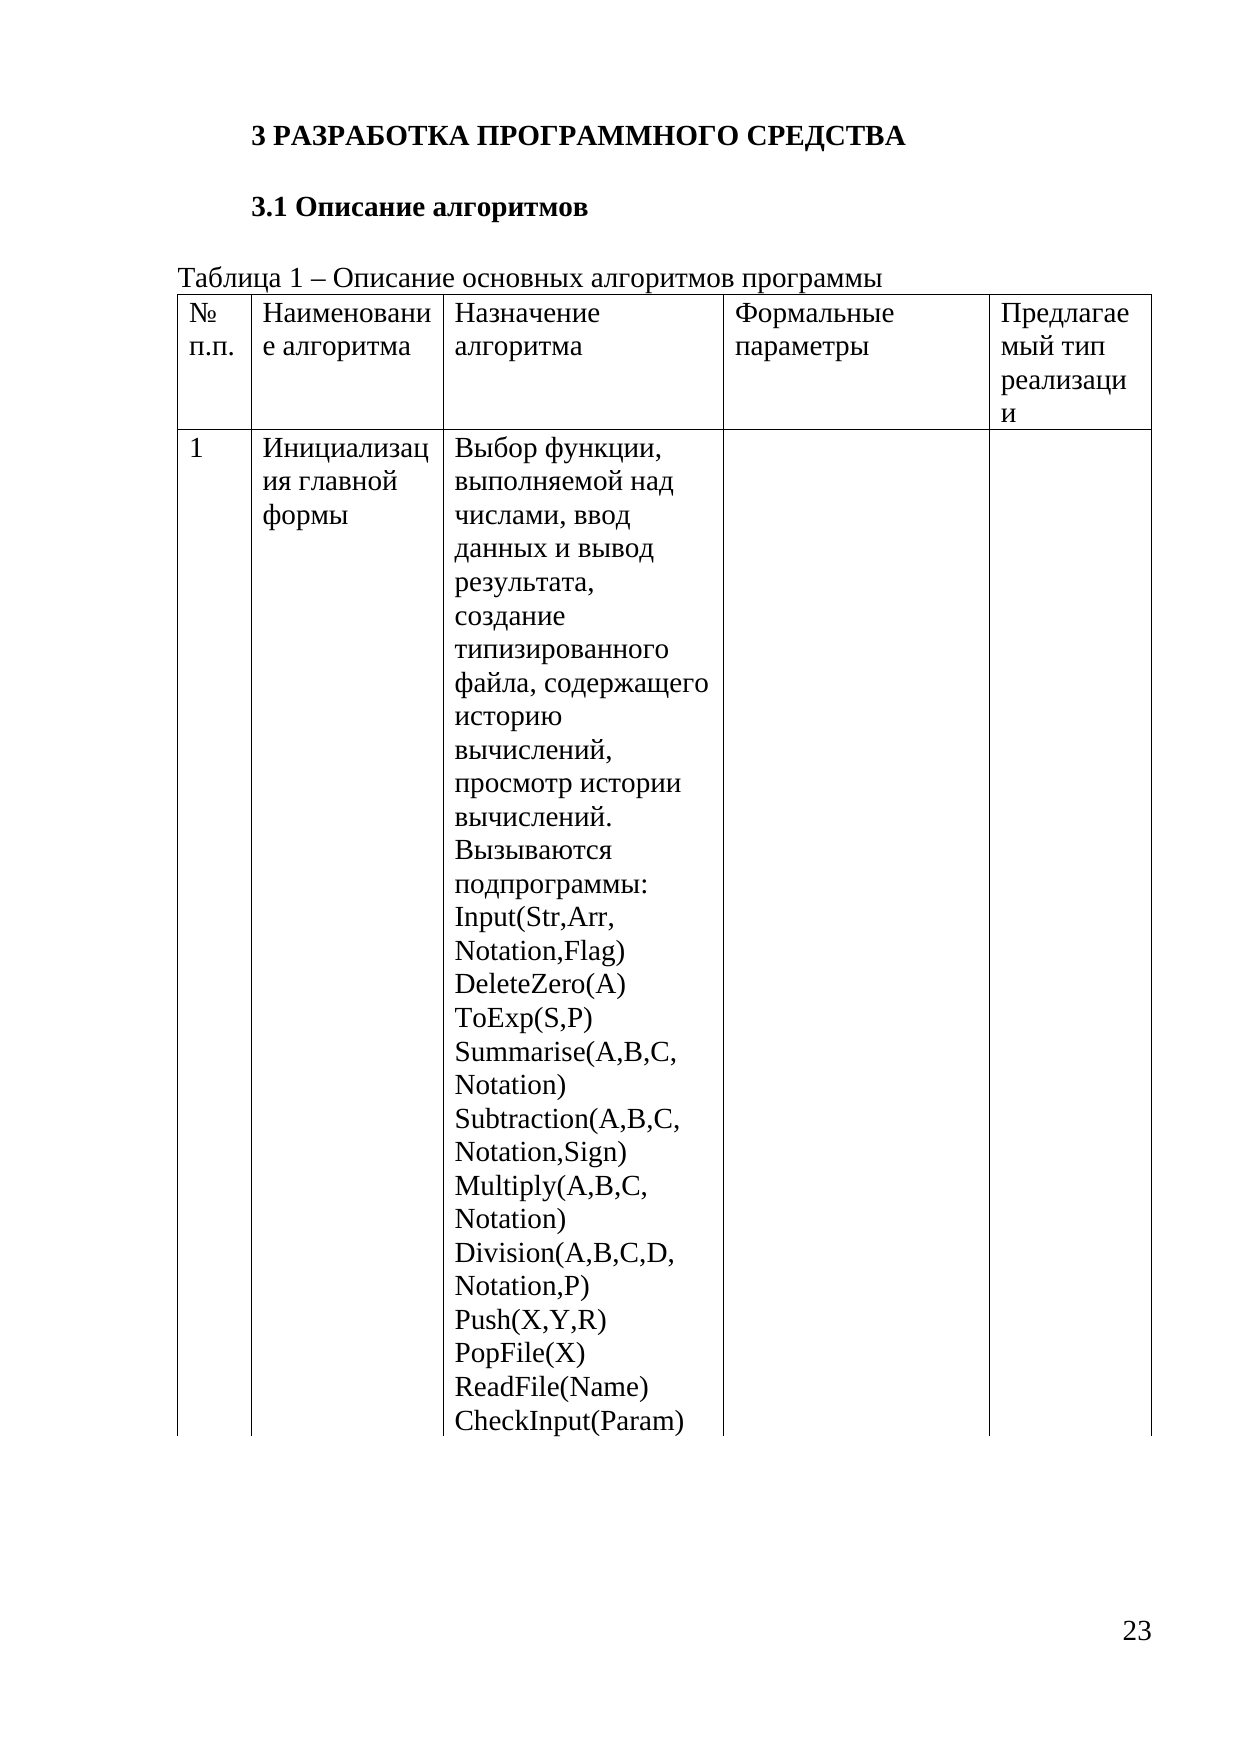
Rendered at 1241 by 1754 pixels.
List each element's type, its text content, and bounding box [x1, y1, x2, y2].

table_header Назначение алгоритма [444, 295, 723, 429]
table_cell 1 [178, 430, 251, 1436]
subtitle Описание алгоритмов [251, 189, 1152, 223]
text Таблица 1 – Описание основных алгоритмов программы [177, 260, 1152, 294]
subtitle Разработка программного средства [251, 118, 1152, 152]
table_header № п.п. [178, 295, 251, 429]
table_header Предлагаемый тип реализации [990, 295, 1151, 429]
table_header Формальные параметры [724, 295, 989, 429]
table_cell Инициализация главной формы [252, 430, 443, 1436]
table_cell [724, 430, 989, 1436]
table_cell Выбор функции, выполняемой над числами, ввод данных и вывод результата, создание типизированного файла, содержащего историю вычислений, просмотр истории вычислений. Вызываются подпрограммы: Input(Str,Arr, Notation,Flag) DeleteZero(A) ToExp(S,P) Summarise(A,B,C, Notation) Subtraction(A,B,C, Notation,Sign) Multiply(A,B,C, Notation) Division(A,B,C,D, Notation,P) Push(X,Y,R) PopFile(X) ReadFile(Name) CheckInput(Param) [444, 430, 723, 1436]
table_cell [990, 430, 1151, 1436]
table_header Наименование алгоритма [252, 295, 443, 429]
